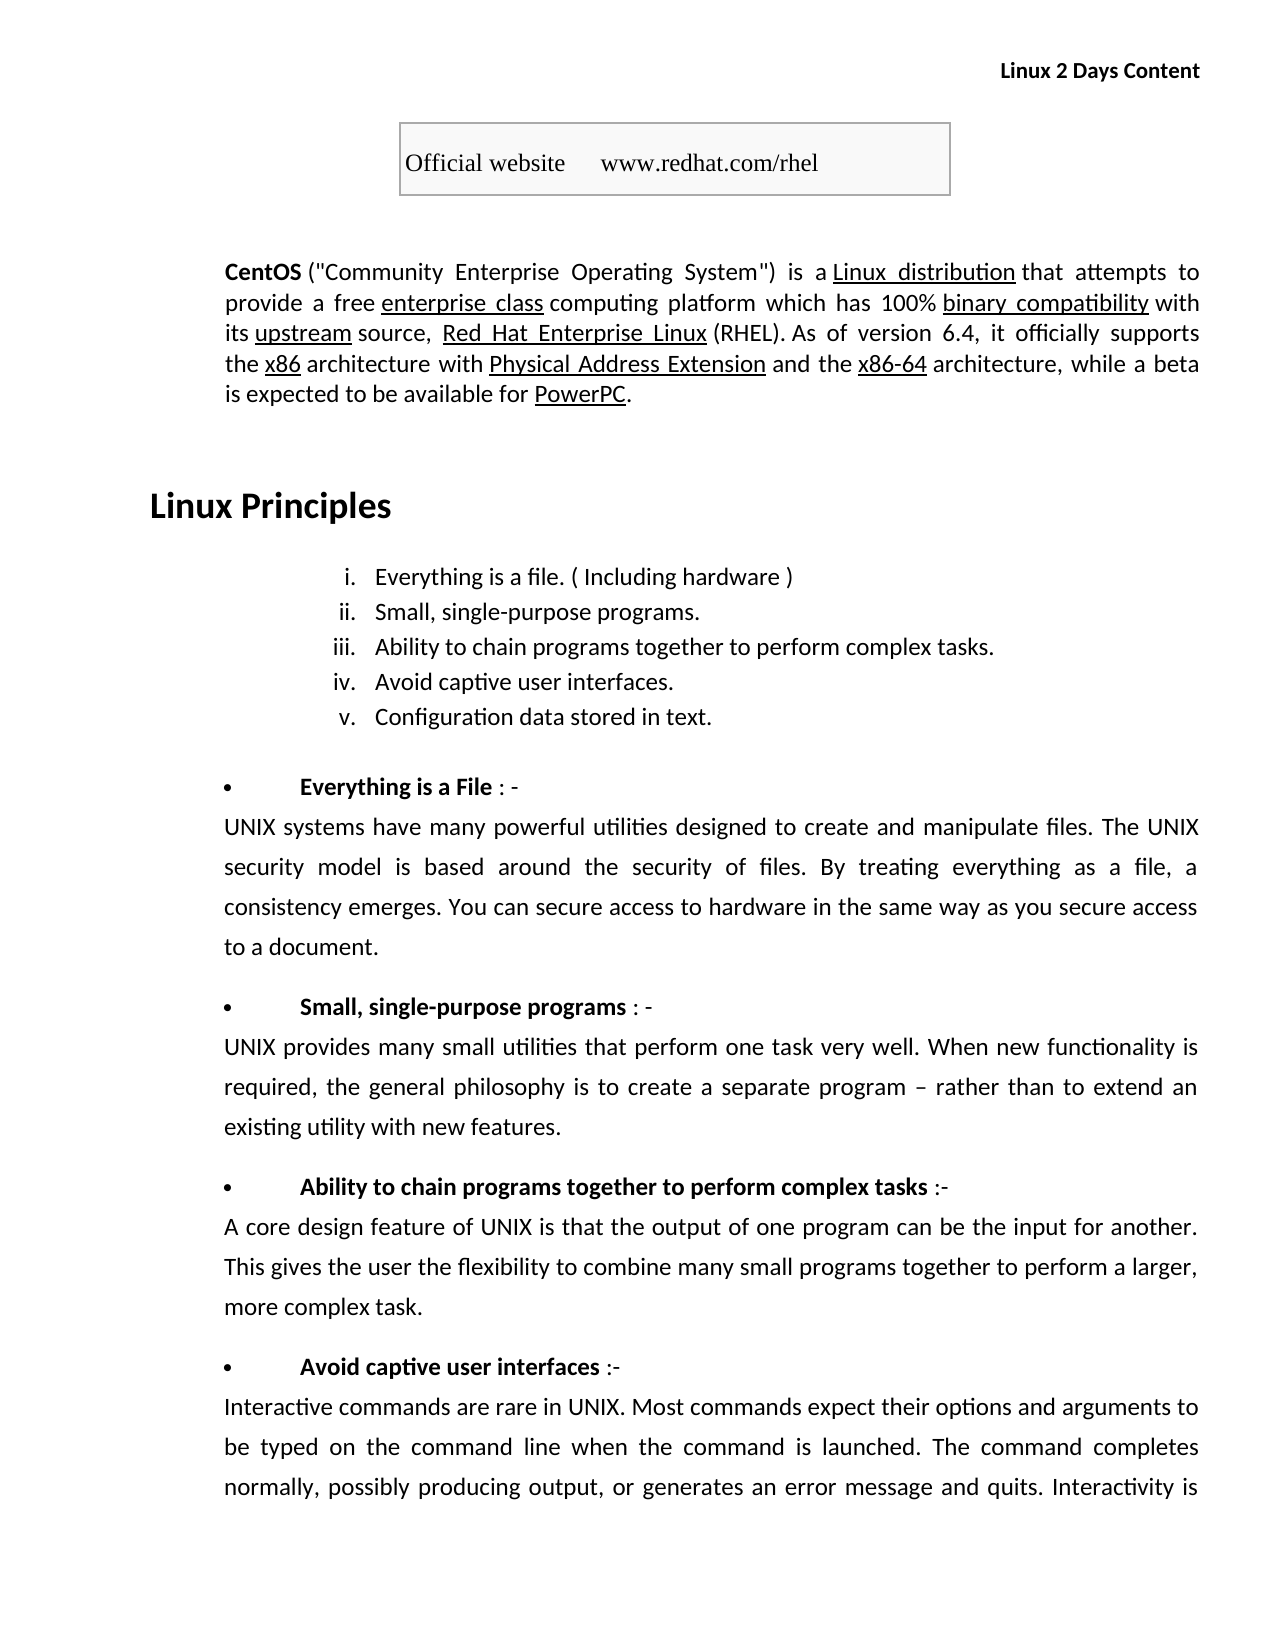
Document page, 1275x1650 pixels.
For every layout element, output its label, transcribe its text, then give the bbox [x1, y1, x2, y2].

list Avoid captive user interfaces :- [224, 1347, 1200, 1382]
table_cell www.redhat.com/rhel [595, 124, 949, 194]
text A core design feature of UNIX is that the output of one program can be the input for another. This gives the user the flexibility to combine many small programs together to perform a larger, more complex task. [224, 1202, 1200, 1322]
list CentOS ("Community Enterprise Operating System") is a Linux distribution that attempts to provide a free enterprise class computing platform which has 100% binary compatibility with its upstream source, Red Hat Enterprise Linux (RHEL). As of version 6.4, it officially supports the x86 architecture with Physical Address Extension and the x86-64 architecture, while a beta is expected to be available for PowerPC. [225, 348, 1200, 409]
table_cell Official website [401, 124, 595, 194]
list Ability to chain programs together to perform complex tasks :- [224, 1167, 1200, 1202]
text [224, 1382, 1200, 1502]
list Ability to chain programs together to perform complex tasks. [356, 626, 1200, 661]
list Small, single-purpose programs : - [224, 987, 1200, 1022]
list Avoid captive user interfaces. [356, 661, 1200, 696]
list Small, single-purpose programs. [356, 591, 1200, 626]
list Everything is a file. ( Including hardware ) [356, 556, 1200, 591]
list Everything is a File : - [224, 767, 1200, 802]
text UNIX provides many small utilities that perform one task very well. When new functionality is required, the general philosophy is to create a separate program – rather than to extend an existing utility with new features. [224, 1022, 1200, 1142]
text Linux Principles [150, 482, 1200, 528]
text UNIX systems have many powerful utilities designed to create and manipulate files. The UNIX security model is based around the security of files. By treating everything as a file, a consistency emerges. You can secure access to hardware in the same way as you secure access to a document. [224, 802, 1200, 962]
list Configuration data stored in text. [356, 696, 1200, 732]
